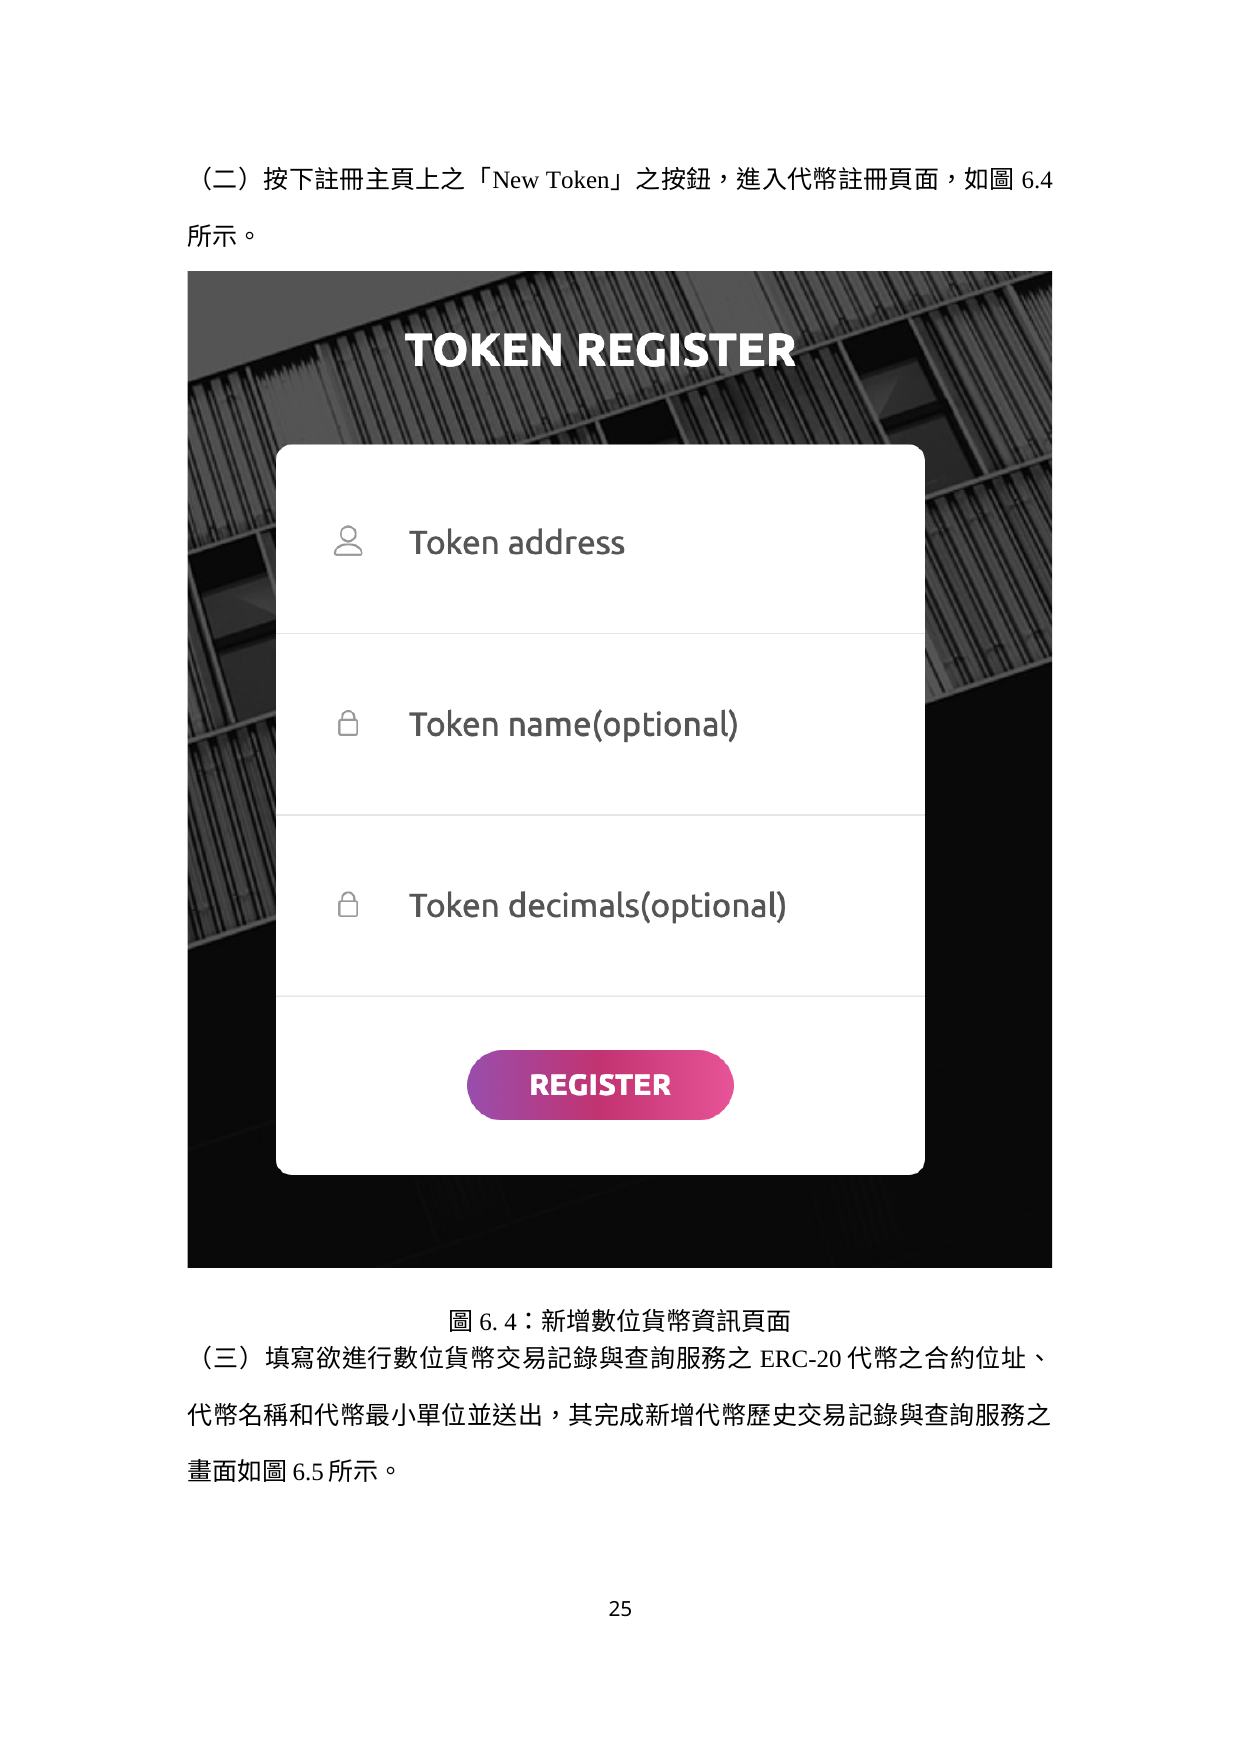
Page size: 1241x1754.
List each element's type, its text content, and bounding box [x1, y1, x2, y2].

picture [187, 271, 1053, 1268]
text （二）按下註冊主頁上之「New Token」之按鈕，進入代幣註冊頁面，如圖6.4所示。 [187, 159, 1053, 253]
text （三）填寫欲進行數位貨幣交易記錄與查詢服務之ERC-20代幣之合約位址、代幣名稱和代幣最小單位並送出，其完成新增代幣歷史交易記錄與查詢服務之畫面如圖6.5所示。 [187, 1338, 1053, 1488]
text 圖 6. 4：新增數位貨幣資訊頁面 [187, 1301, 1053, 1338]
